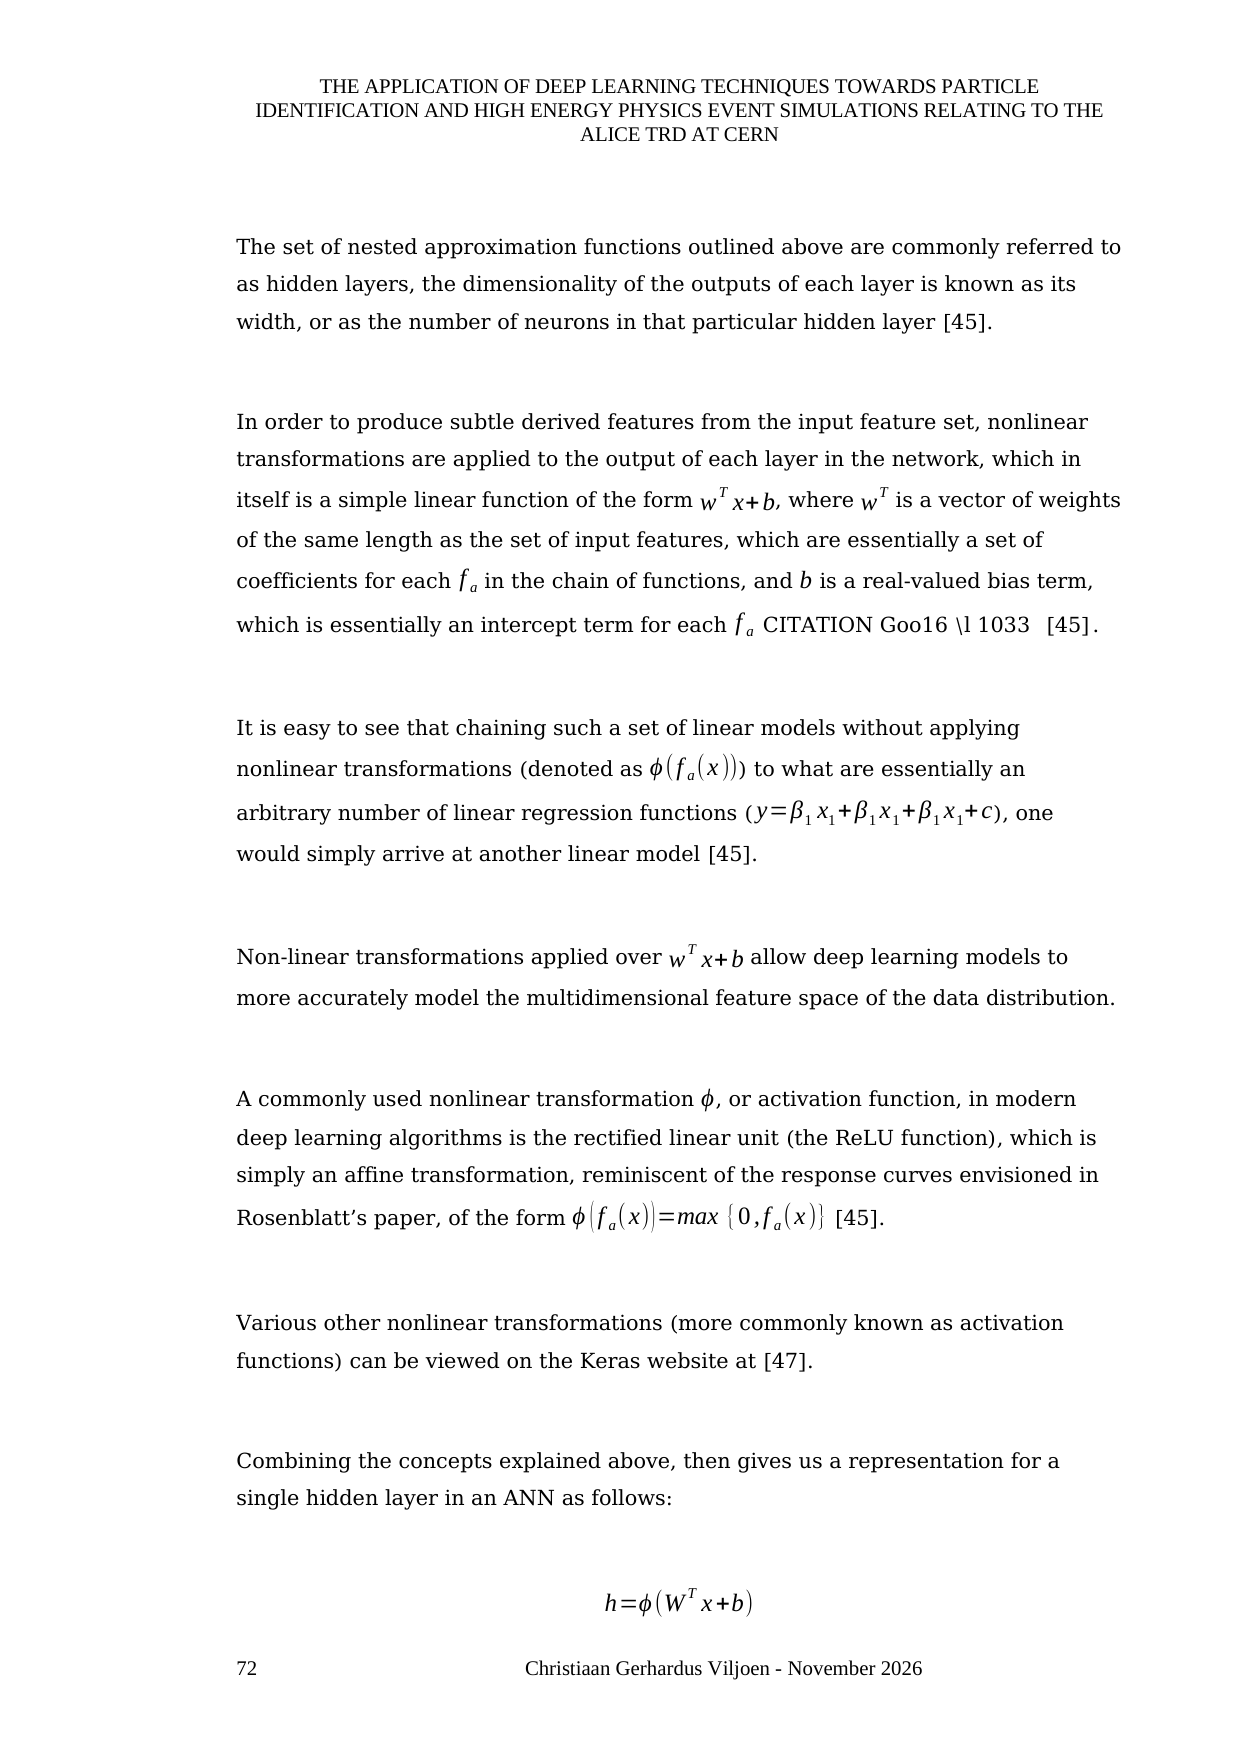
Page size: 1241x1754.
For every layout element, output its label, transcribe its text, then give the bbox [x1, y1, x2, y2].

text Various other nonlinear transformations (more commonly known as activation functions) can be viewed on the Keras website at . [236, 1310, 1122, 1372]
text A commonly used nonlinear transformation , or activation function, in modern deep learning algorithms is the rectified linear unit (the ReLU function), which is simply an affine transformation, reminiscent of the response curves envisioned in Rosenblatt’s paper, of the form . [236, 1084, 1122, 1235]
text The set of nested approximation functions outlined above are commonly referred to as hidden layers, the dimensionality of the outputs of each layer is known as its width, or as the number of neurons in that particular hidden layer. [236, 233, 1122, 333]
text In order to produce subtle derived features from the input feature set, nonlinear transformations are applied to the output of each layer in the network, which in itself is a simple linear function of the form , where is a vector of weights of the same length as the set of input features, which are essentially a set of coefficients for each in the chain of functions, and is a real-valued bias term, which is essentially an intercept term for each . [236, 408, 1122, 640]
text Combining the concepts explained above, then gives us a representation for a single hidden layer in an ANN as follows: [236, 1447, 1122, 1510]
text Non-linear transformations applied over allow deep learning models to more accurately model the multidimensional feature space of the data distribution. [236, 941, 1122, 1009]
text It is easy to see that chaining such a set of linear models without applying nonlinear transformations (denoted as ) to what are essentially an arbitrary number of linear regression functions (), one would simply arrive at another linear model . [236, 715, 1122, 866]
